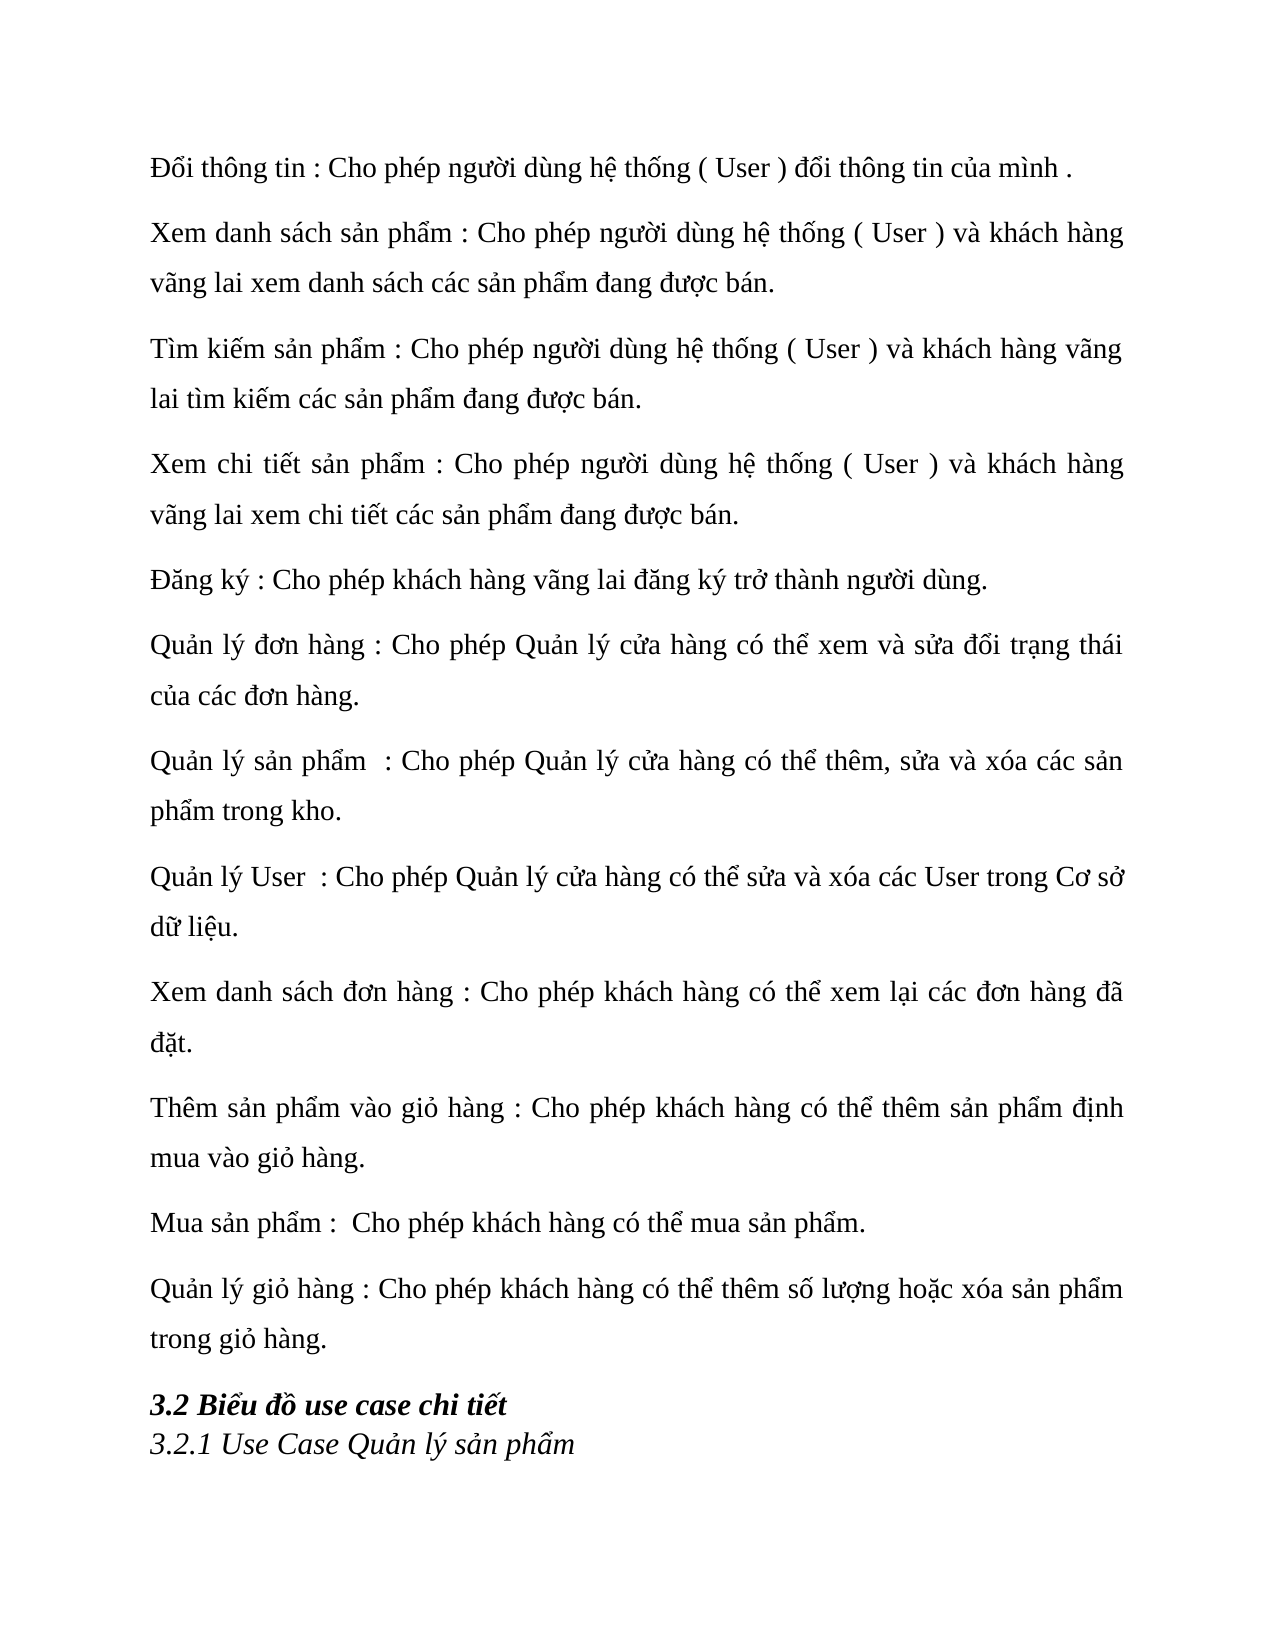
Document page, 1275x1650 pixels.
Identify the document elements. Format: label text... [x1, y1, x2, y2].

text Thêm sản phẩm vào giỏ hàng : Cho phép khách hàng có thể thêm sản phẩm định mua vào giỏ hàng. [150, 1090, 1125, 1174]
text Quản lý User : Cho phép Quản lý cửa hàng có thể sửa và xóa các User trong Cơ sở dữ liệu. [150, 859, 1125, 943]
text Quản lý sản phẩm : Cho phép Quản lý cửa hàng có thể thêm, sửa và xóa các sản phẩm trong kho. [150, 743, 1125, 827]
subtitle 3.2 Biểu đồ use case chi tiết [150, 1387, 1125, 1422]
text Đổi thông tin : Cho phép người dùng hệ thống ( User ) đổi thông tin của mình . [150, 150, 1125, 183]
text Xem danh sách đơn hàng : Cho phép khách hàng có thể xem lại các đơn hàng đã đặt. [150, 974, 1125, 1058]
text Xem chi tiết sản phẩm : Cho phép người dùng hệ thống ( User ) và khách hàng vãng lai xem chi tiết các sản phẩm đang được bán. [150, 447, 1125, 530]
text Mua sản phẩm : Cho phép khách hàng có thể mua sản phẩm. [150, 1206, 1125, 1239]
text Tìm kiếm sản phẩm : Cho phép người dùng hệ thống ( User ) và khách hàng vãng lai tìm kiếm các sản phẩm đang được bán. [150, 331, 1125, 415]
text Xem danh sách sản phẩm : Cho phép người dùng hệ thống ( User ) và khách hàng vãng lai xem danh sách các sản phẩm đang được bán. [150, 215, 1125, 299]
text 3.2.1 Use Case Quản lý sản phẩm [150, 1425, 1125, 1461]
text Quản lý đơn hàng : Cho phép Quản lý cửa hàng có thể xem và sửa đổi trạng thái của các đơn hàng. [150, 627, 1125, 711]
text Quản lý giỏ hàng : Cho phép khách hàng có thể thêm số lượng hoặc xóa sản phẩm trong giỏ hàng. [150, 1271, 1125, 1355]
text Đăng ký : Cho phép khách hàng vãng lai đăng ký trở thành người dùng. [150, 562, 1125, 596]
